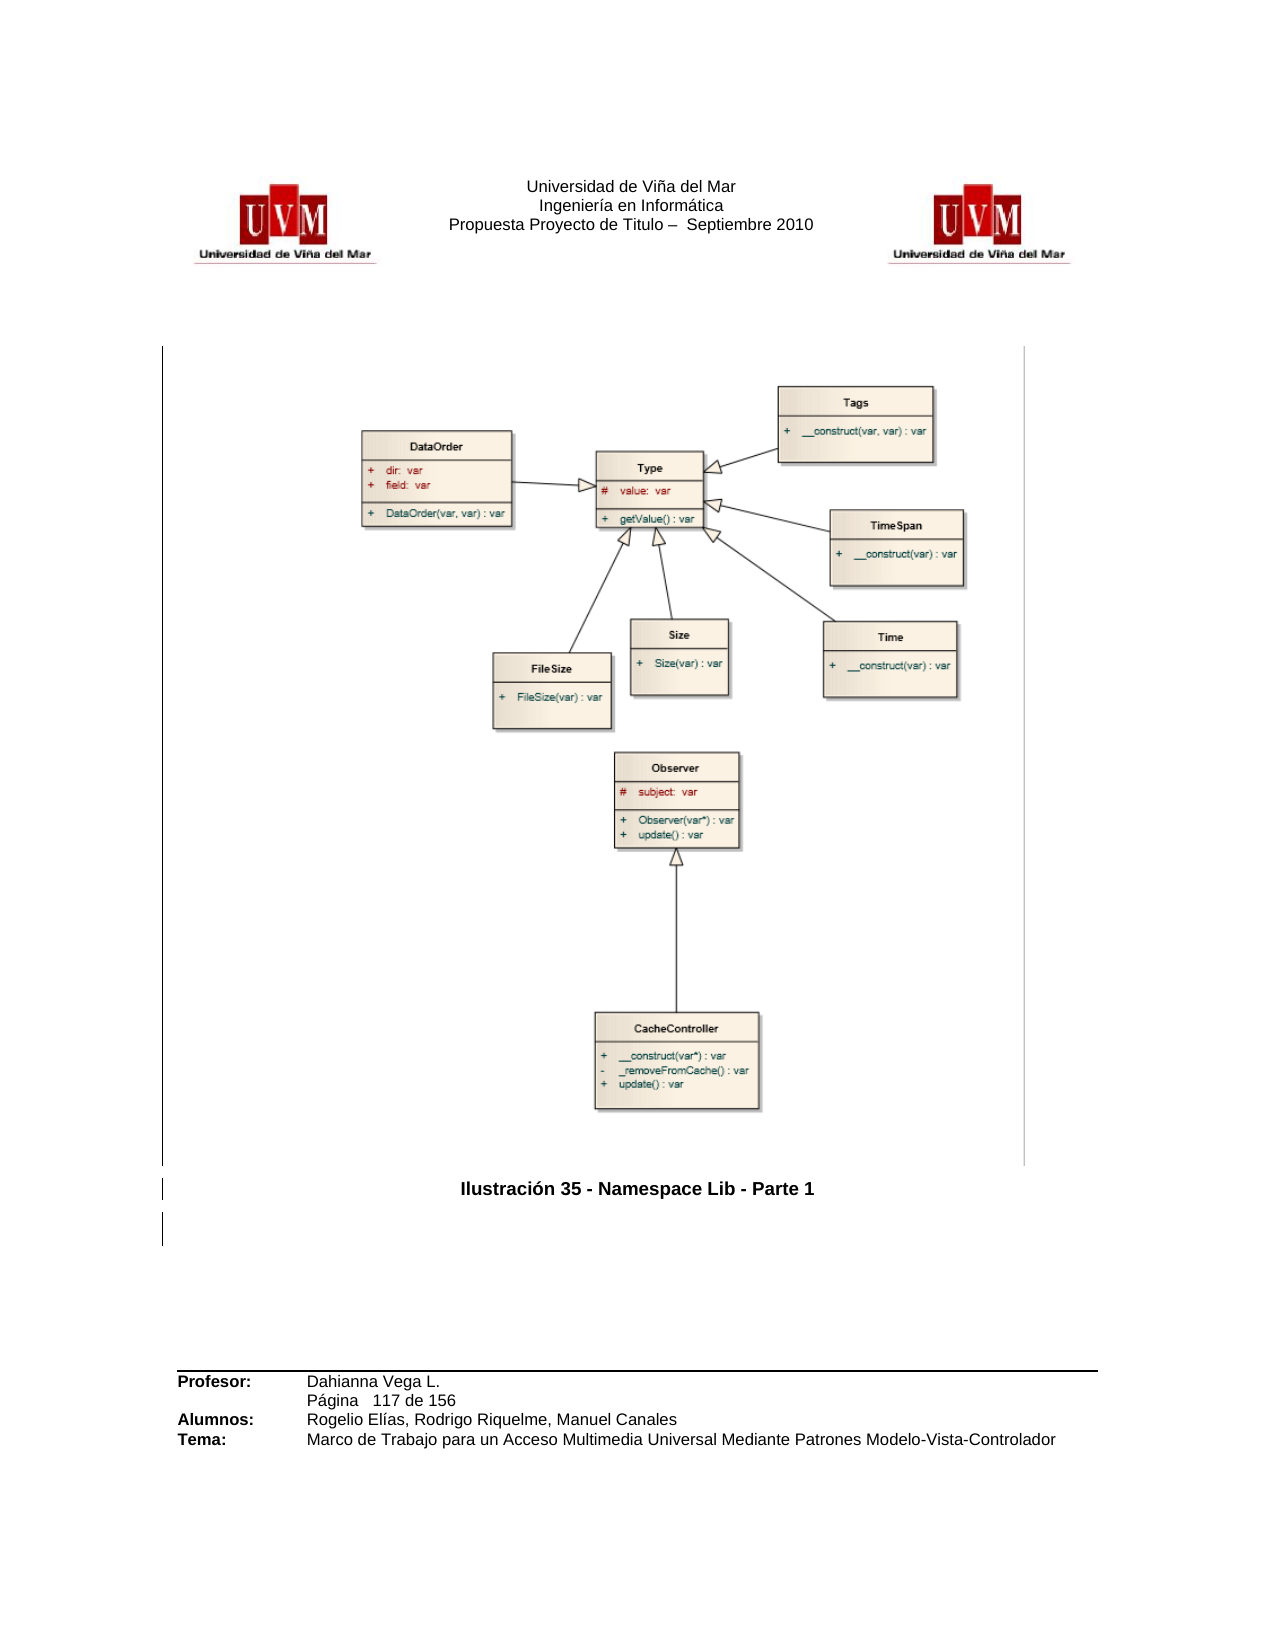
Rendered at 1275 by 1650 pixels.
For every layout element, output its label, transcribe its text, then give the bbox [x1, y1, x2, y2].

picture [177, 176, 390, 267]
picture [223, 346, 1052, 1166]
picture [871, 176, 1084, 267]
text Ilustración 35 - Namespace Lib - Parte 1 [177, 1178, 1098, 1200]
